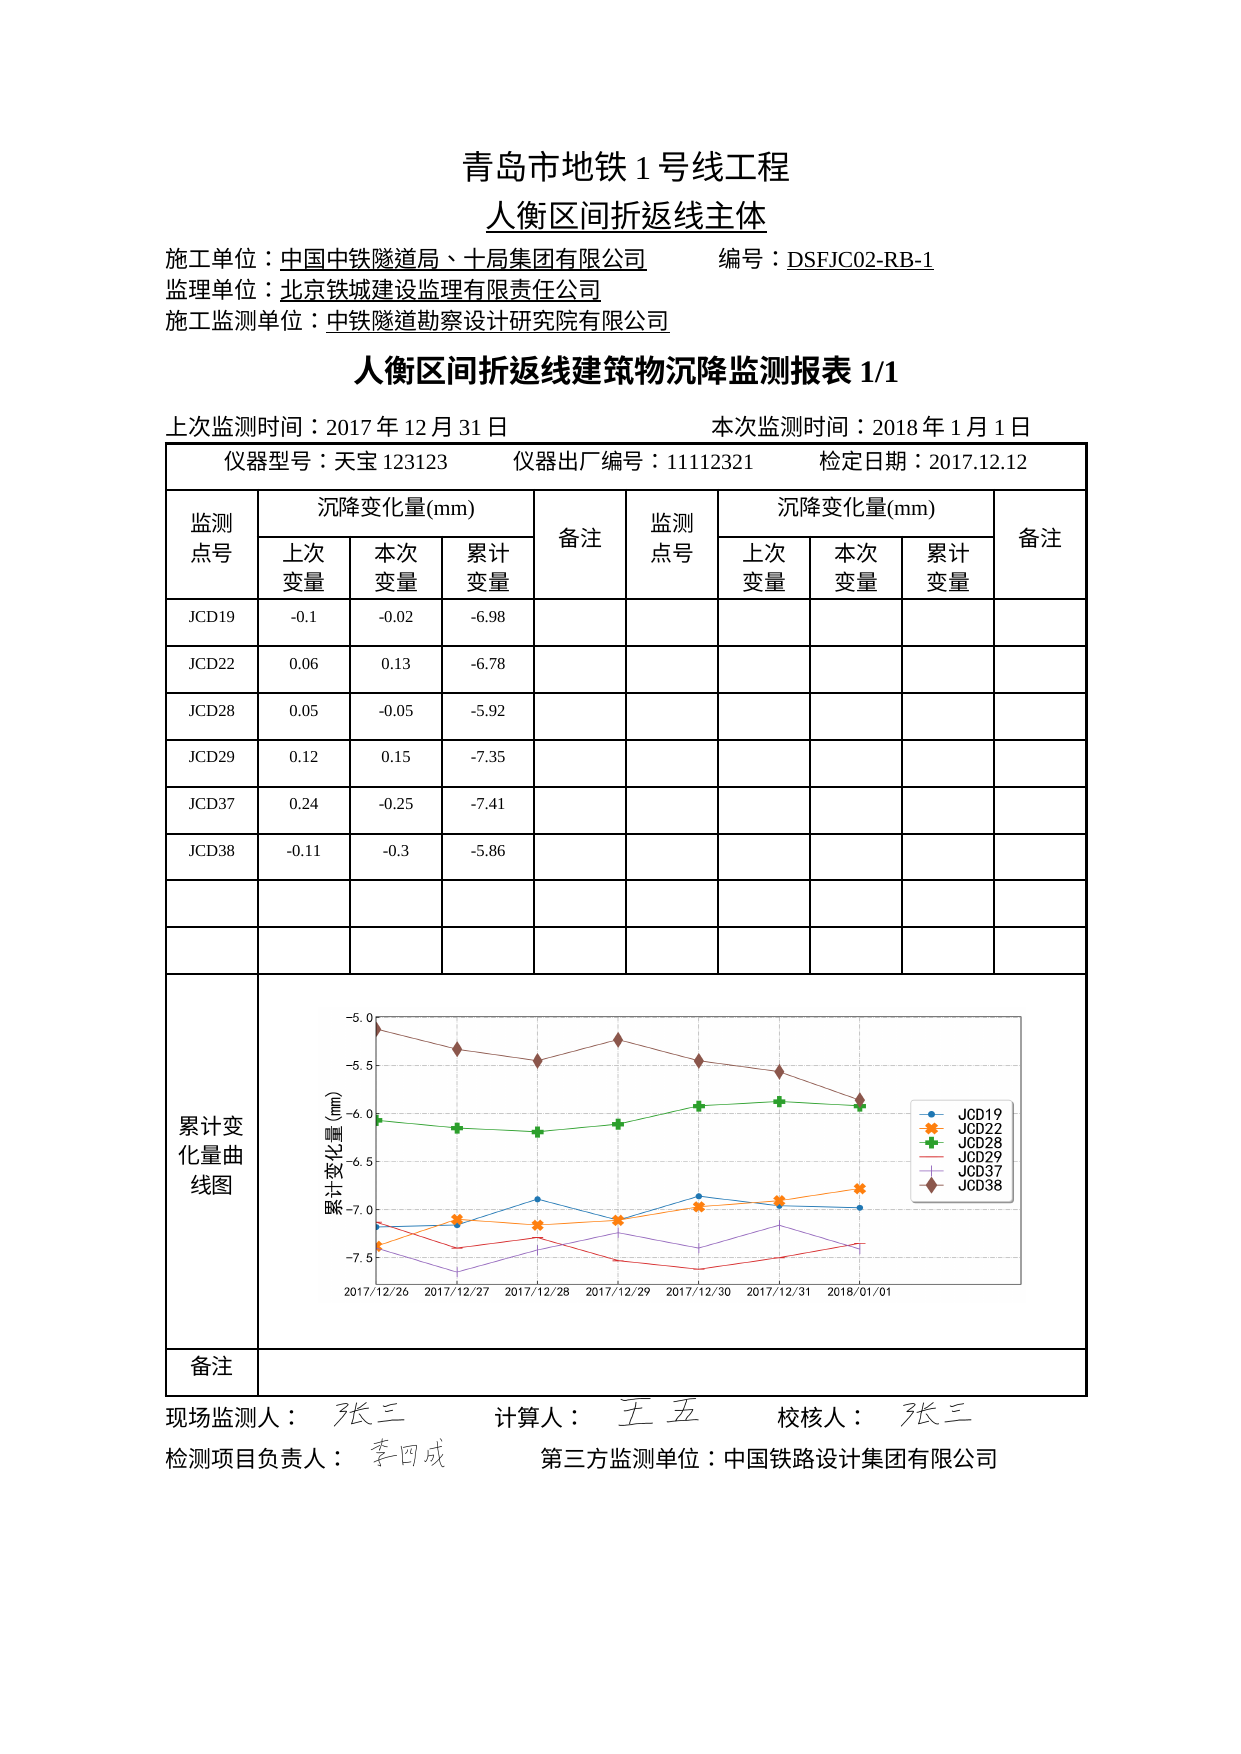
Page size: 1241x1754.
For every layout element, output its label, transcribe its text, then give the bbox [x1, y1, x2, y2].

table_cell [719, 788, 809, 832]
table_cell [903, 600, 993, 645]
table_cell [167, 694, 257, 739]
text 检测项目负责人： 第三方监测单位：中国铁路设计集团有限公司 [165, 1438, 1087, 1474]
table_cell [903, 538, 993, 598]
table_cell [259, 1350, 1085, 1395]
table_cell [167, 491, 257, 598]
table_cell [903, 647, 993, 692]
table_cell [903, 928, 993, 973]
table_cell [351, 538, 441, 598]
text 人衡区间折返线主体 [165, 184, 1087, 239]
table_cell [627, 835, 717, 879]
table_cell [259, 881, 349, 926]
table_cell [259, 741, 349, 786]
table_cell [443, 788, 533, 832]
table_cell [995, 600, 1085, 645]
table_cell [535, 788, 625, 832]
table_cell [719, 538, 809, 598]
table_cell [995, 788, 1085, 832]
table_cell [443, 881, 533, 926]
text 青岛市地铁1号线工程 [165, 159, 1087, 184]
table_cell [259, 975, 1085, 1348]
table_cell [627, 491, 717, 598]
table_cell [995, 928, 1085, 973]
text 监理单位：北京铁城建设监理有限责任公司 [165, 274, 1087, 305]
text 上次监测时间：2017年12月31日 本次监测时间：2018年1月1日 [165, 411, 1087, 442]
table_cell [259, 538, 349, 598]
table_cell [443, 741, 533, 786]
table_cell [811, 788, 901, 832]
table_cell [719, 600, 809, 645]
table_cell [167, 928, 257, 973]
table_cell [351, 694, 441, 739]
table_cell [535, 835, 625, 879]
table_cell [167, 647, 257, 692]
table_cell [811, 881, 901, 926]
picture [367, 1437, 486, 1468]
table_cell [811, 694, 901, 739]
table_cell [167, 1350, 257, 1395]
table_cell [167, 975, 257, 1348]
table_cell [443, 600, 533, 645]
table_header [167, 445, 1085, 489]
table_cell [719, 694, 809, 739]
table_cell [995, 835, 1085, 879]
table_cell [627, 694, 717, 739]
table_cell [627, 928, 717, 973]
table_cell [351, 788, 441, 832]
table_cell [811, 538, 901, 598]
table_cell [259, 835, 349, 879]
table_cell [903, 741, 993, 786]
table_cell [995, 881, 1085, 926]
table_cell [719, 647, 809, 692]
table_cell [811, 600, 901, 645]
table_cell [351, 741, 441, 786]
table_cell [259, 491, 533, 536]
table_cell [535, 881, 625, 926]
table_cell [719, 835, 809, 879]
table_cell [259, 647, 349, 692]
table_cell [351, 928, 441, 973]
picture [321, 1397, 440, 1427]
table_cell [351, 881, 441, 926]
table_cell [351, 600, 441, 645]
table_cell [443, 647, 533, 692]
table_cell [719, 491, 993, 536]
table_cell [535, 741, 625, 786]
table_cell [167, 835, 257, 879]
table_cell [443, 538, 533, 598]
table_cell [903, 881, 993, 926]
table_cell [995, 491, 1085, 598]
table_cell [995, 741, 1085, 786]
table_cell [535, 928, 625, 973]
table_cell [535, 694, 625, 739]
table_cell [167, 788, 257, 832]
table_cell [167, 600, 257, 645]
picture [604, 1397, 723, 1427]
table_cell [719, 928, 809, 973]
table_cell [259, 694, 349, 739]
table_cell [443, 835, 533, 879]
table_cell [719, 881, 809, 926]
text 施工单位：中国中铁隧道局、十局集团有限公司 编号：DSFJC02-RB-1 [165, 243, 1087, 274]
text 人衡区间折返线建筑物沉降监测报表1/1 [165, 349, 1087, 392]
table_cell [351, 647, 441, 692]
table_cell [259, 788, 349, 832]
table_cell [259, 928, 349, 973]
picture [317, 1007, 1027, 1303]
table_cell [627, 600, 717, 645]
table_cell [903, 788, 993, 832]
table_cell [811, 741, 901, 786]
text 施工监测单位：中铁隧道勘察设计研究院有限公司 [165, 305, 1087, 337]
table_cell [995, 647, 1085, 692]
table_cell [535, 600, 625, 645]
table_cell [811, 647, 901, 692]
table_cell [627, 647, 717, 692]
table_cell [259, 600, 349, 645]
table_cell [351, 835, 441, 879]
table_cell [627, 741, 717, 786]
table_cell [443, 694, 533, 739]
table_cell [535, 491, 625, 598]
picture [888, 1397, 1007, 1427]
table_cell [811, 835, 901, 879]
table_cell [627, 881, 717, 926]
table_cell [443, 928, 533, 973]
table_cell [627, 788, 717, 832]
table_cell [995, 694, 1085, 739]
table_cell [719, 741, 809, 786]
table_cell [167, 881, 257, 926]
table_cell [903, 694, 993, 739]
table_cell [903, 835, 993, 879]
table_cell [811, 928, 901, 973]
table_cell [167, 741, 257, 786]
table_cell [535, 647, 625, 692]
